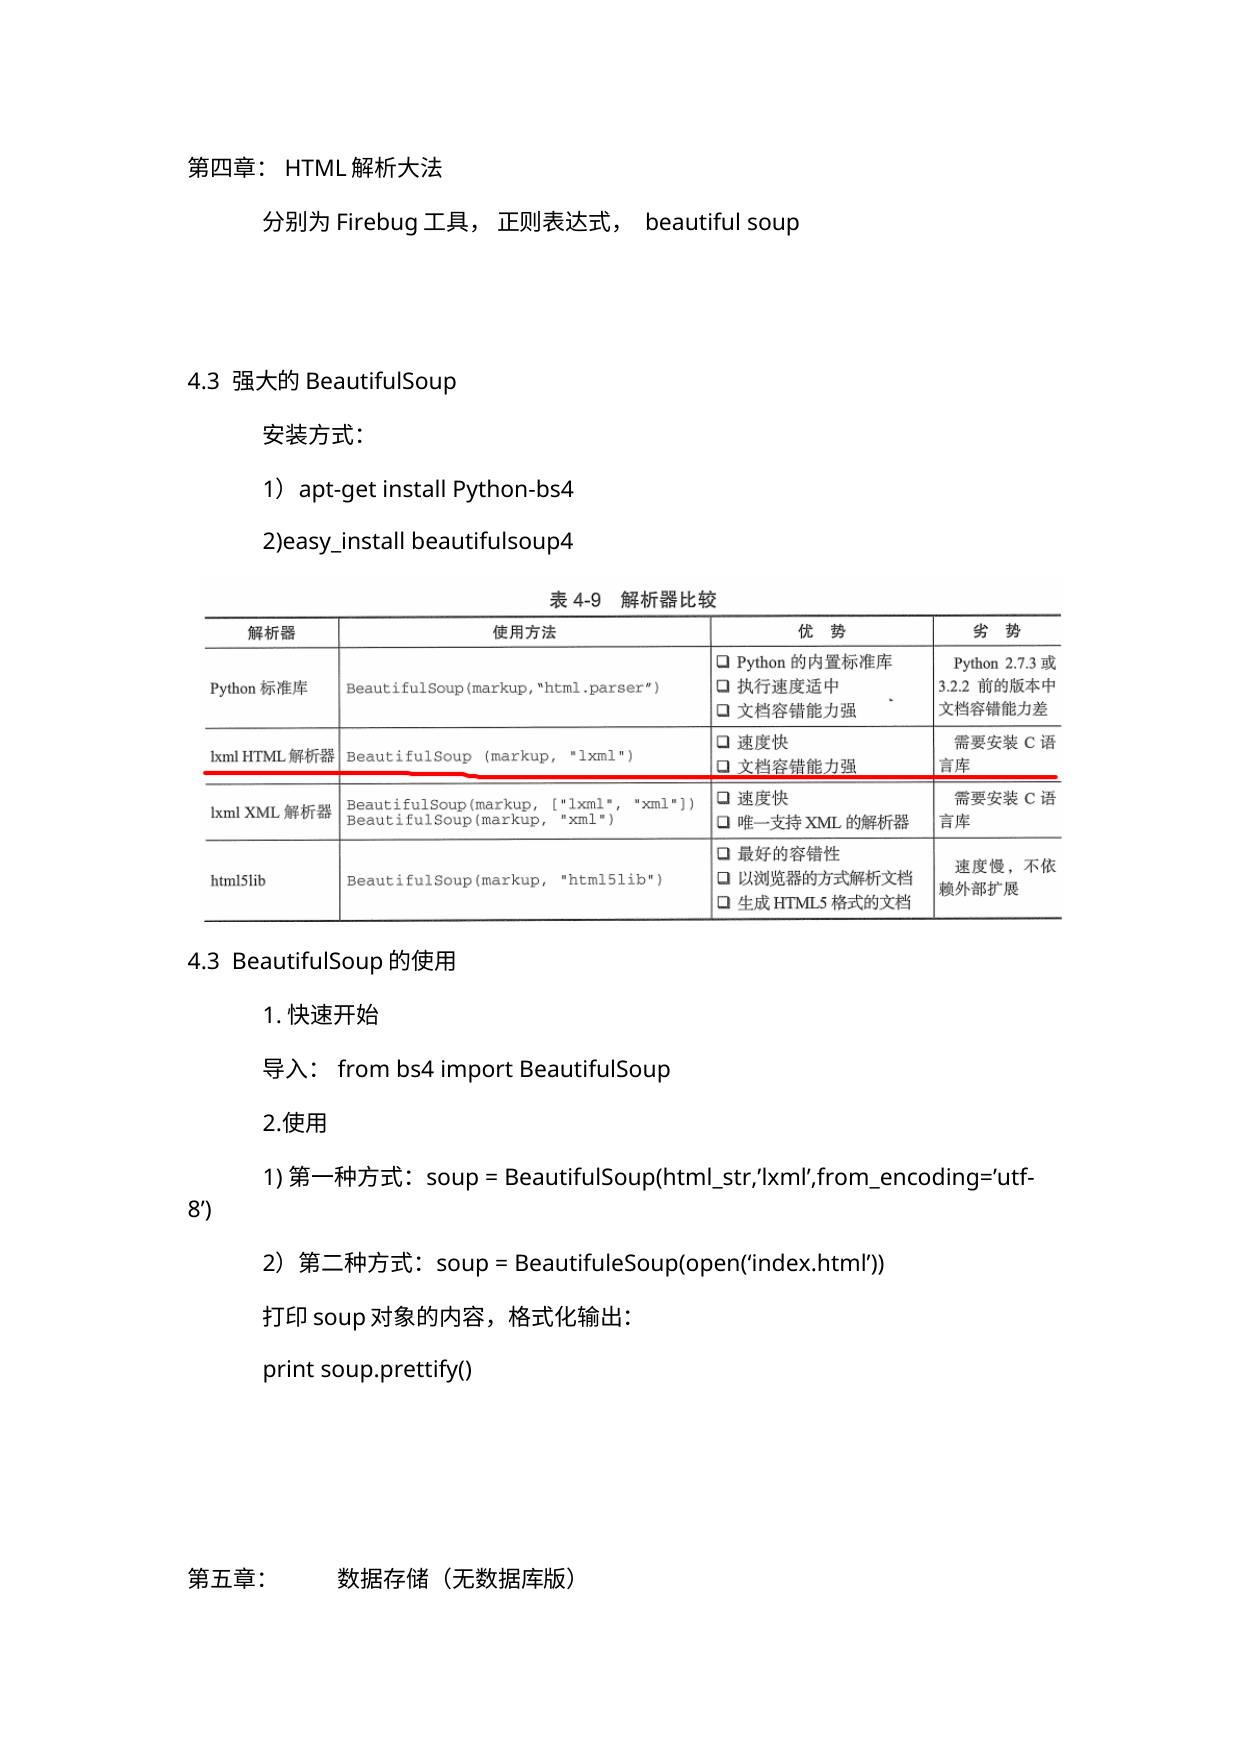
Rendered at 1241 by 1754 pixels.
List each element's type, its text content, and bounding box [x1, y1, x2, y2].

text 第五章： 数据存储（无数据库版） [187, 1561, 1053, 1594]
text 4.3 BeautifulSoup的使用 [187, 943, 1053, 976]
text 1）apt-get install Python-bs4 [187, 471, 1053, 504]
text 2)easy_install beautifulsoup4 [187, 525, 1053, 556]
picture [198, 577, 1065, 922]
text 第四章： HTML解析大法 [187, 150, 1053, 183]
text 2）第二种方式：soup = BeautifuleSoup(open(‘index.html’)) [187, 1245, 1053, 1278]
text 2.使用 [187, 1105, 1053, 1138]
text 分别为Firebug工具， 正则表达式， beautiful soup [187, 204, 1053, 237]
text 1) 第一种方式：soup = BeautifulSoup(html_str,’lxml’,from_encoding=’utf-8’) [187, 1159, 1053, 1224]
text 打印soup对象的内容，格式化输出： [187, 1299, 1053, 1332]
text 导入： from bs4 import BeautifulSoup [187, 1051, 1053, 1084]
text 安装方式： [187, 417, 1053, 450]
text 4.3 强大的BeautifulSoup [187, 362, 1053, 396]
text print soup.prettify() [187, 1353, 1053, 1384]
text 1. 快速开始 [187, 997, 1053, 1030]
